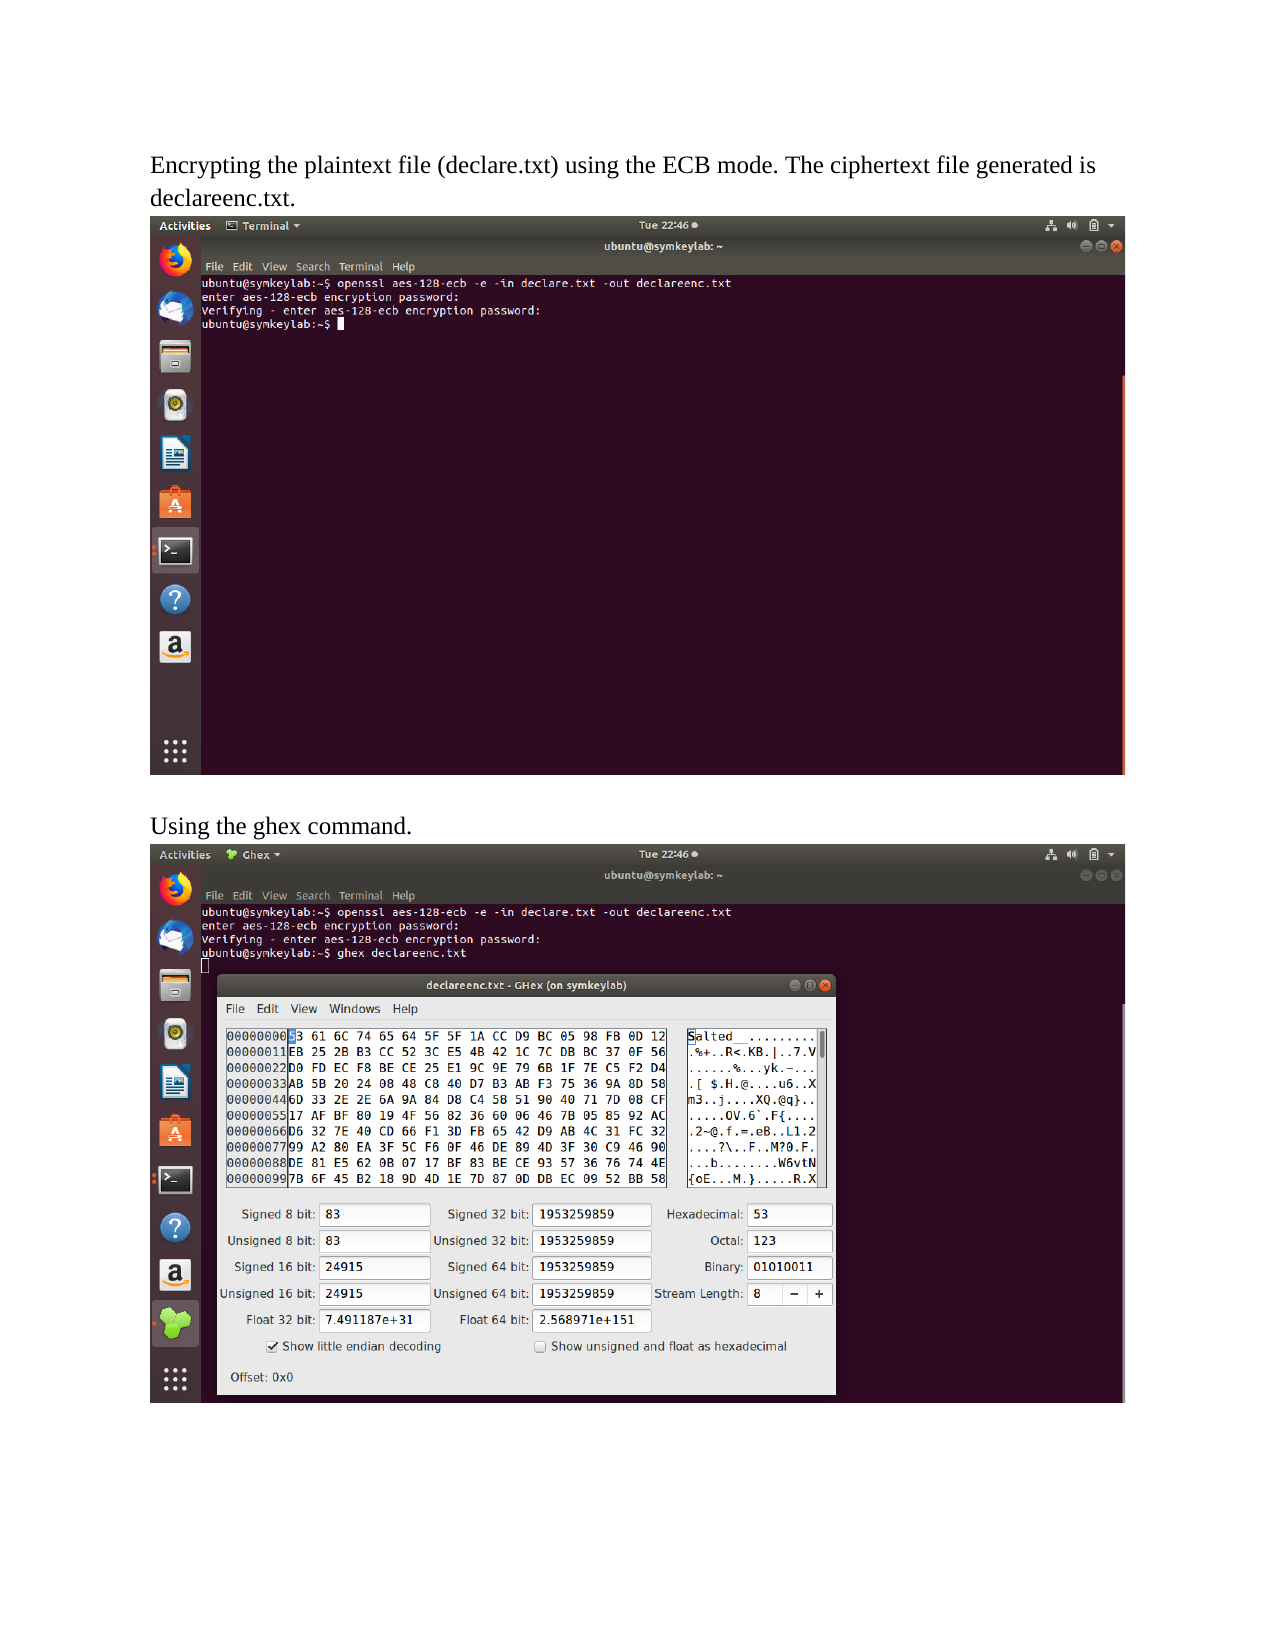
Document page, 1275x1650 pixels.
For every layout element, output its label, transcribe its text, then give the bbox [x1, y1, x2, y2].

text Using the ghex command. [150, 811, 1125, 840]
picture [150, 216, 1125, 775]
picture [150, 844, 1125, 1403]
text Encrypting the plaintext file (declare.txt) using the ECB mode. The ciphertext file generated is declareenc.txt. [150, 150, 1125, 212]
